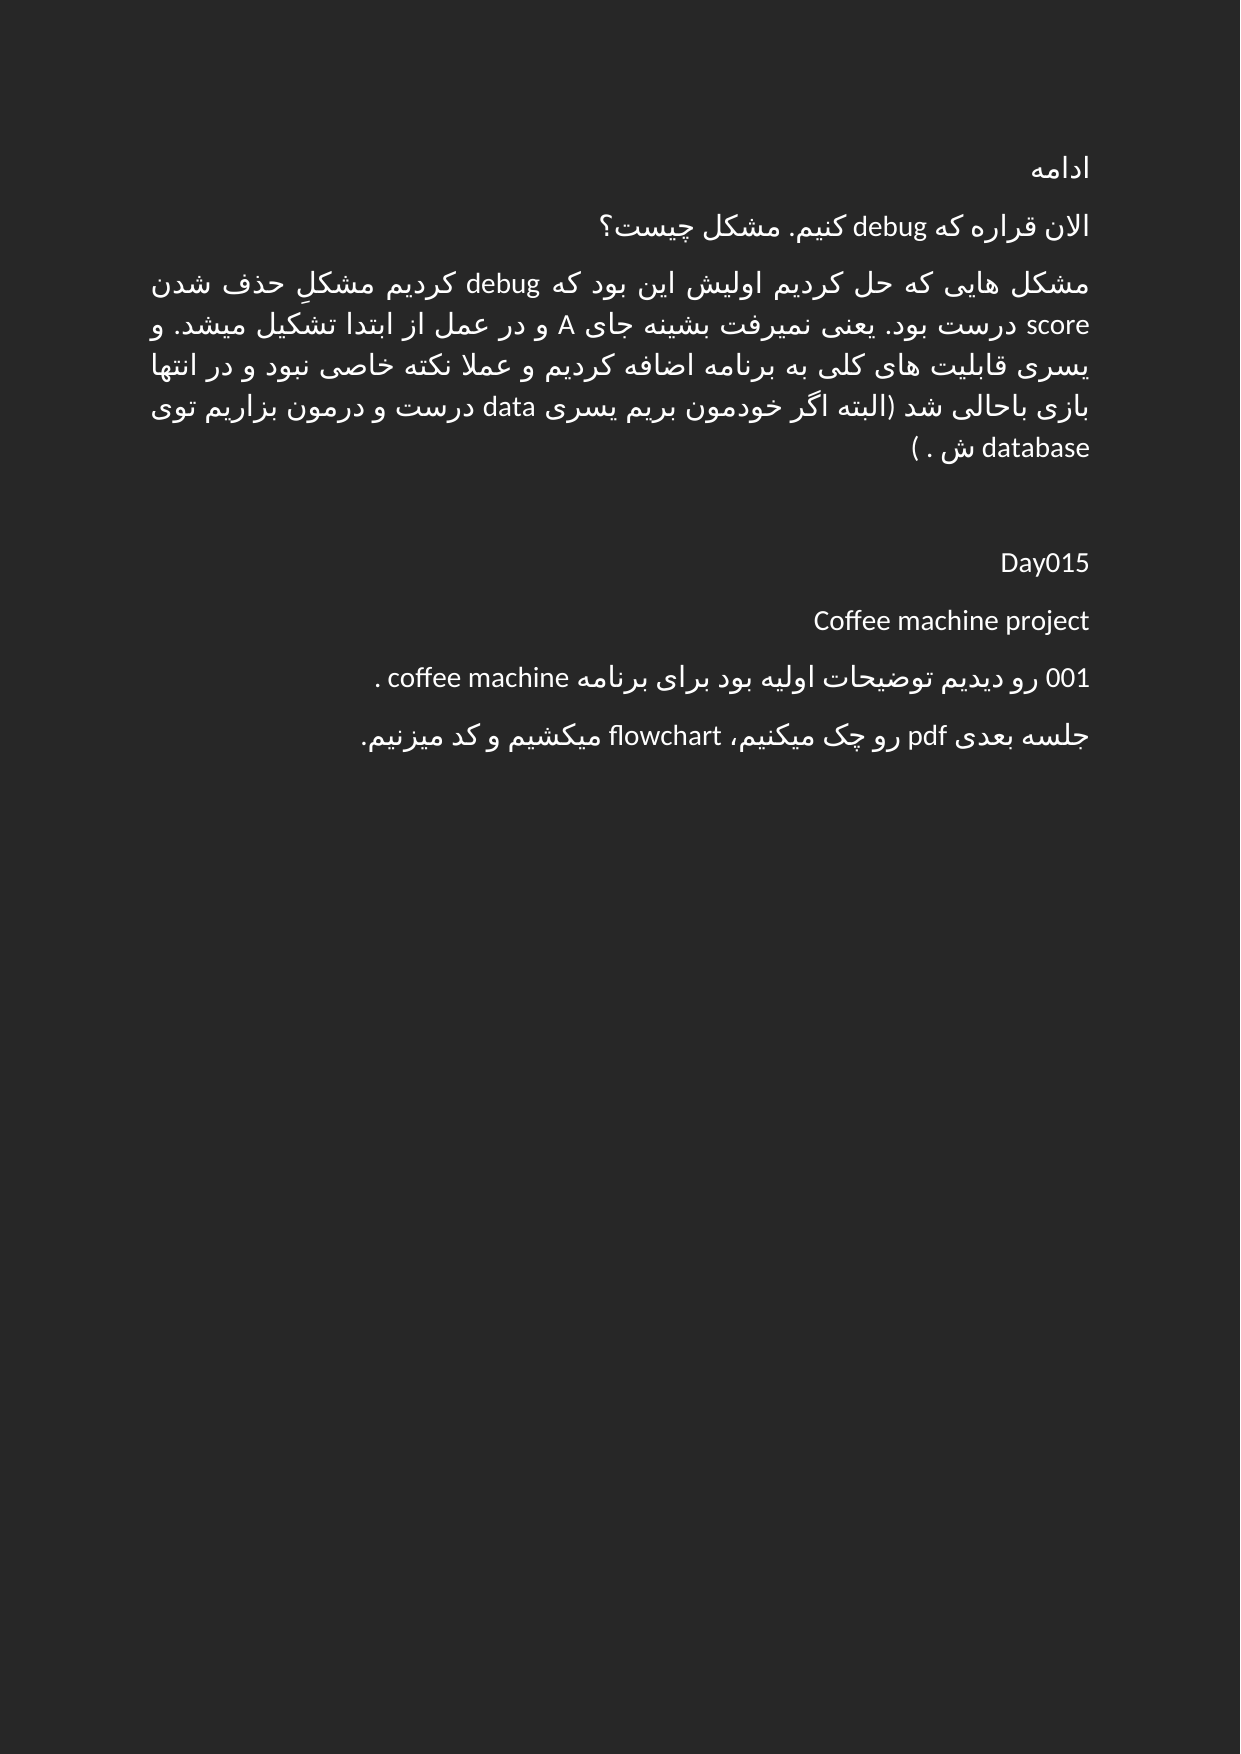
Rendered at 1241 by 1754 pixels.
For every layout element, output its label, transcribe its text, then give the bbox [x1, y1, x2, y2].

text الان قراره که debug کنیم. مشکل چیست؟ [150, 208, 1090, 243]
text مشکل هایی که حل کردیم اولیش این بود که debug کردیم مشکلِ حذف شدن score درست بود. یعنی نمیرفت بشینه جای A و در عمل از ابتدا تشکیل میشد. و یسری قابلیت های کلی به برنامه اضافه کردیم و عملا نکته خاصی نبود و در انتها بازی باحالی شد (البته اگر خودمون بریم یسری data درست و درمون بزاریم توی database ش . ) [150, 265, 1090, 464]
text 001 رو دیدیم توضیحات اولیه بود برای برنامه coffee machine . [150, 659, 1090, 695]
text ادامه [150, 150, 1090, 186]
text جلسه بعدی pdf رو چک میکنیم، flowchart میکشیم و کد میزنیم. [150, 717, 1090, 753]
text Coffee machine project [150, 602, 1090, 637]
text Day015 [150, 544, 1090, 580]
